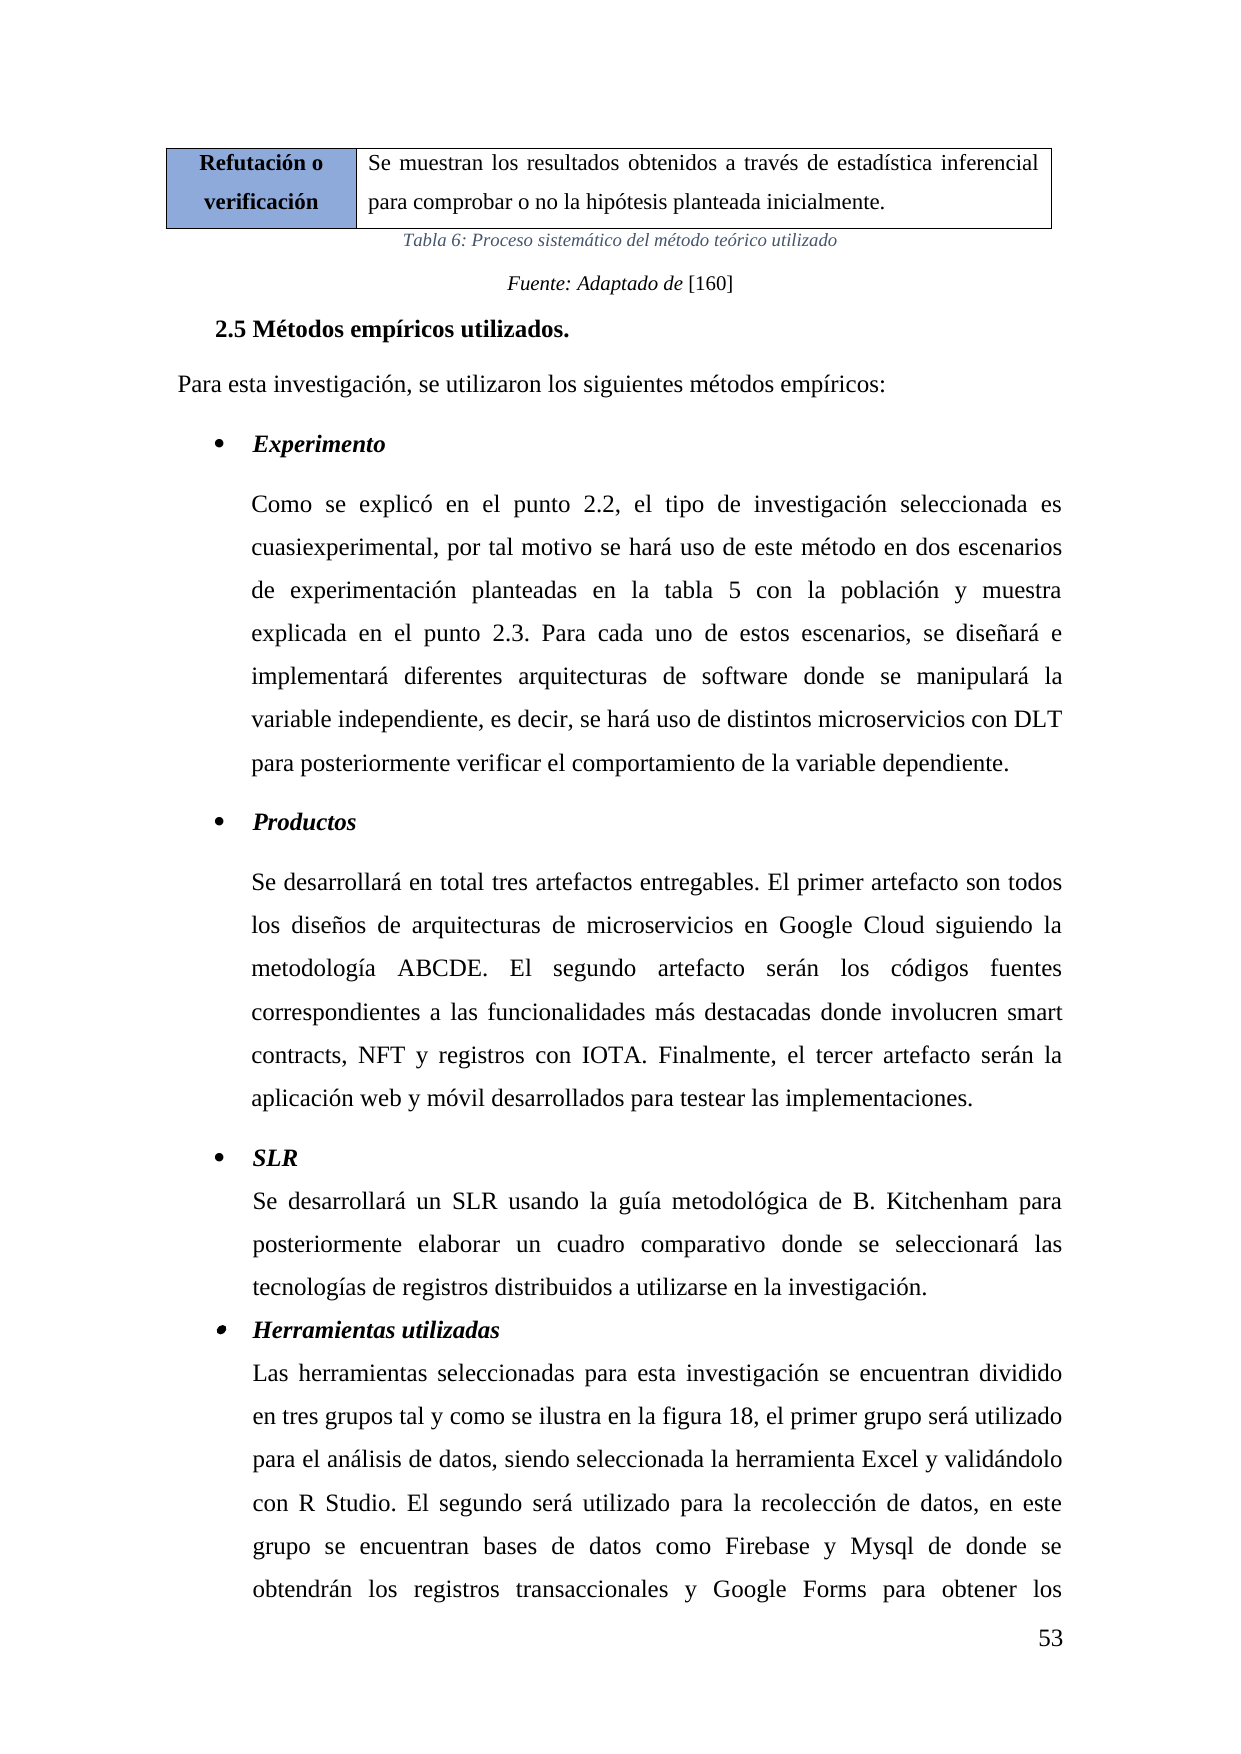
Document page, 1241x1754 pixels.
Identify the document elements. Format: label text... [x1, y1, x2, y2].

table_cell Se muestran los resultados obtenidos a través de estadística inferencial para comprobar o no la hipótesis planteada inicialmente. [357, 149, 1051, 228]
text Para esta investigación, se utilizaron los siguientes métodos empíricos: [177, 369, 1063, 398]
text Fuente: Adaptado de [177, 271, 1063, 295]
list Herramientas utilizadas [215, 1315, 1063, 1344]
list Se desarrollará un SLR usando la guía metodológica de B. Kitchenham para posteriormente elaborar un cuadro comparativo donde se seleccionará las tecnologías de registros distribuidos a utilizarse en la investigación. [252, 1186, 1063, 1301]
text Como se explicó en el punto 2.2, el tipo de investigación seleccionada es cuasiexperimental, por tal motivo se hará uso de este método en dos escenarios de experimentación planteadas en la tabla 5 con la población y muestra explicada en el punto 2.3. Para cada uno de estos escenarios, se diseñará e implementará diferentes arquitecturas de software donde se manipulará la variable independiente, es decir, se hará uso de distintos microservicios con DLT para posteriormente verificar el comportamiento de la variable dependiente. [251, 489, 1063, 776]
list Productos [215, 807, 1063, 836]
list Experimento [215, 429, 1063, 458]
list Métodos empíricos utilizados. [215, 314, 1063, 342]
list SLR [215, 1143, 1063, 1171]
table_cell Refutación o verificación [167, 149, 356, 228]
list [252, 1358, 1063, 1603]
text Se desarrollará en total tres artefactos entregables. El primer artefacto son todos los diseños de arquitecturas de microservicios en Google Cloud siguiendo la metodología ABCDE. El segundo artefacto serán los códigos fuentes correspondientes a las funcionalidades más destacadas donde involucren smart contracts, NFT y registros con IOTA. Finalmente, el tercer artefacto serán la aplicación web y móvil desarrollados para testear las implementaciones. [251, 867, 1063, 1112]
